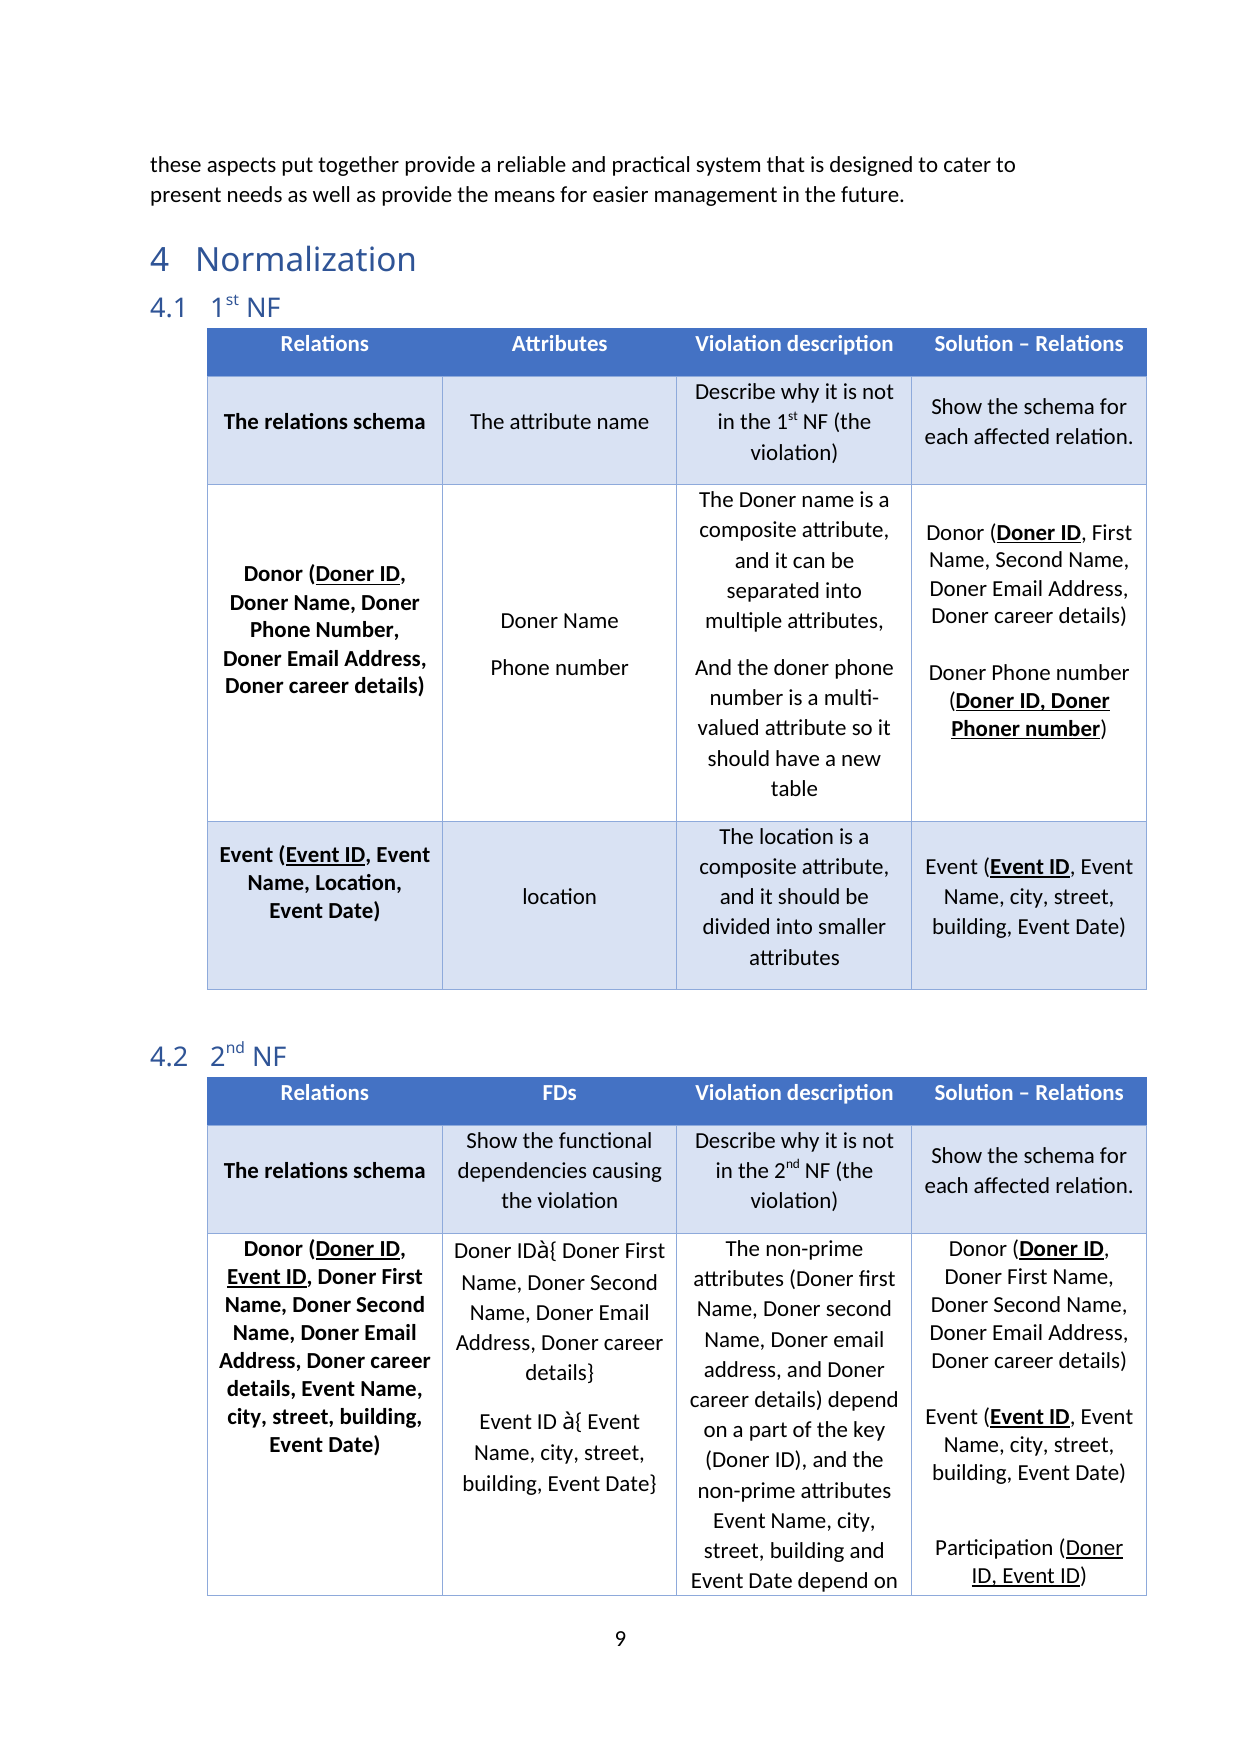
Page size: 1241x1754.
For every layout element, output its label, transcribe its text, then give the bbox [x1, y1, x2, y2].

table_cell Describe why it is not in the 2nd NF (the violation) [677, 1126, 911, 1233]
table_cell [677, 1234, 911, 1594]
table_header Violation description [677, 329, 911, 376]
table_header Attributes [443, 329, 676, 376]
table_cell The location is a composite attribute, and it should be divided into smaller attributes [677, 822, 911, 989]
table_cell The Doner name is a composite attribute, and it can be separated into multiple attributes, And the doner phone number is a multi-valued attribute so it should have a new table [677, 485, 911, 821]
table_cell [208, 1234, 442, 1594]
table_header Solution – Relations [912, 1078, 1146, 1125]
subtitle 1st NF [150, 288, 1090, 325]
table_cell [443, 1234, 676, 1594]
table_cell The relations schema [208, 377, 442, 484]
table_header Solution – Relations [912, 329, 1146, 376]
table_header Relations [208, 1078, 442, 1125]
table_cell The attribute name [443, 377, 676, 484]
table_cell The relations schema [208, 1126, 442, 1233]
subtitle Normalization [150, 235, 1090, 281]
table_header FDs [443, 1078, 676, 1125]
table_cell Show the schema for each affected relation. [912, 1126, 1146, 1233]
table_cell Doner Name Phone number [443, 485, 676, 821]
table_cell Event (Event ID, Event Name, city, street, building, Event Date) [912, 822, 1146, 989]
table_cell Donor (Doner ID, Doner Name, Doner Phone Number, Doner Email Address, Doner career details) [208, 485, 442, 821]
table_cell location [443, 822, 676, 989]
subtitle 2nd NF [150, 1037, 1090, 1074]
table_cell Describe why it is not in the 1st NF (the violation) [677, 377, 911, 484]
table_header Violation description [677, 1078, 911, 1125]
table_cell Show the schema for each affected relation. [912, 377, 1146, 484]
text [150, 150, 1090, 208]
table_cell Show the functional dependencies causing the violation [443, 1126, 676, 1233]
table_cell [912, 1234, 1146, 1594]
table_cell Donor (Doner ID, First Name, Second Name, Doner Email Address, Doner career details) Doner Phone number (Doner ID, Doner Phoner number) [912, 485, 1146, 821]
table_header Relations [208, 329, 442, 376]
table_cell Event (Event ID, Event Name, Location, Event Date) [208, 822, 442, 989]
